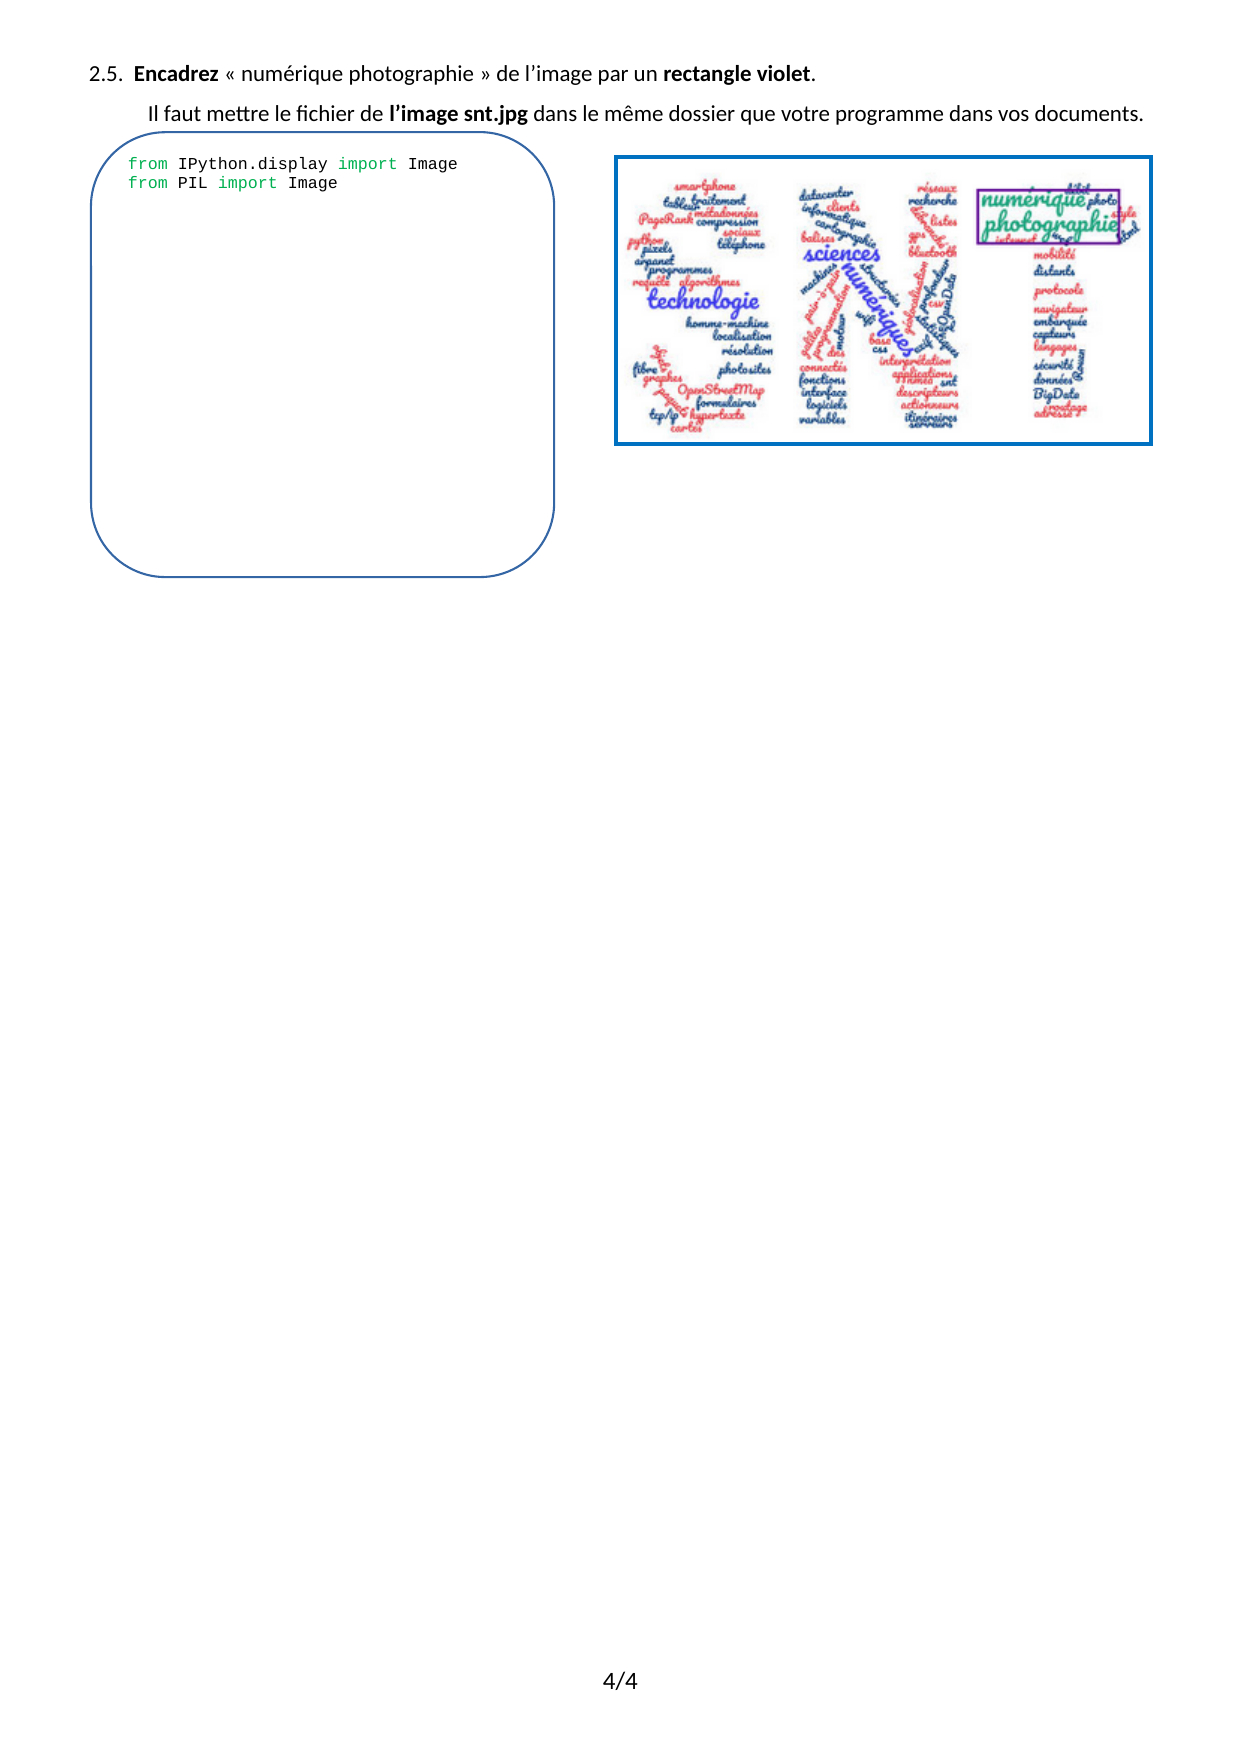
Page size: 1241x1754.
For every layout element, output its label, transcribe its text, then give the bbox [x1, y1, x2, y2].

list Il faut mettre le fichier de l’image snt.jpg dans le même dossier que votre programme dans vos documents. [112, 99, 1196, 128]
picture [618, 159, 1149, 442]
text 2.5. Encadrez « numérique photographie » de l’image par un rectangle violet. [89, 59, 1181, 87]
